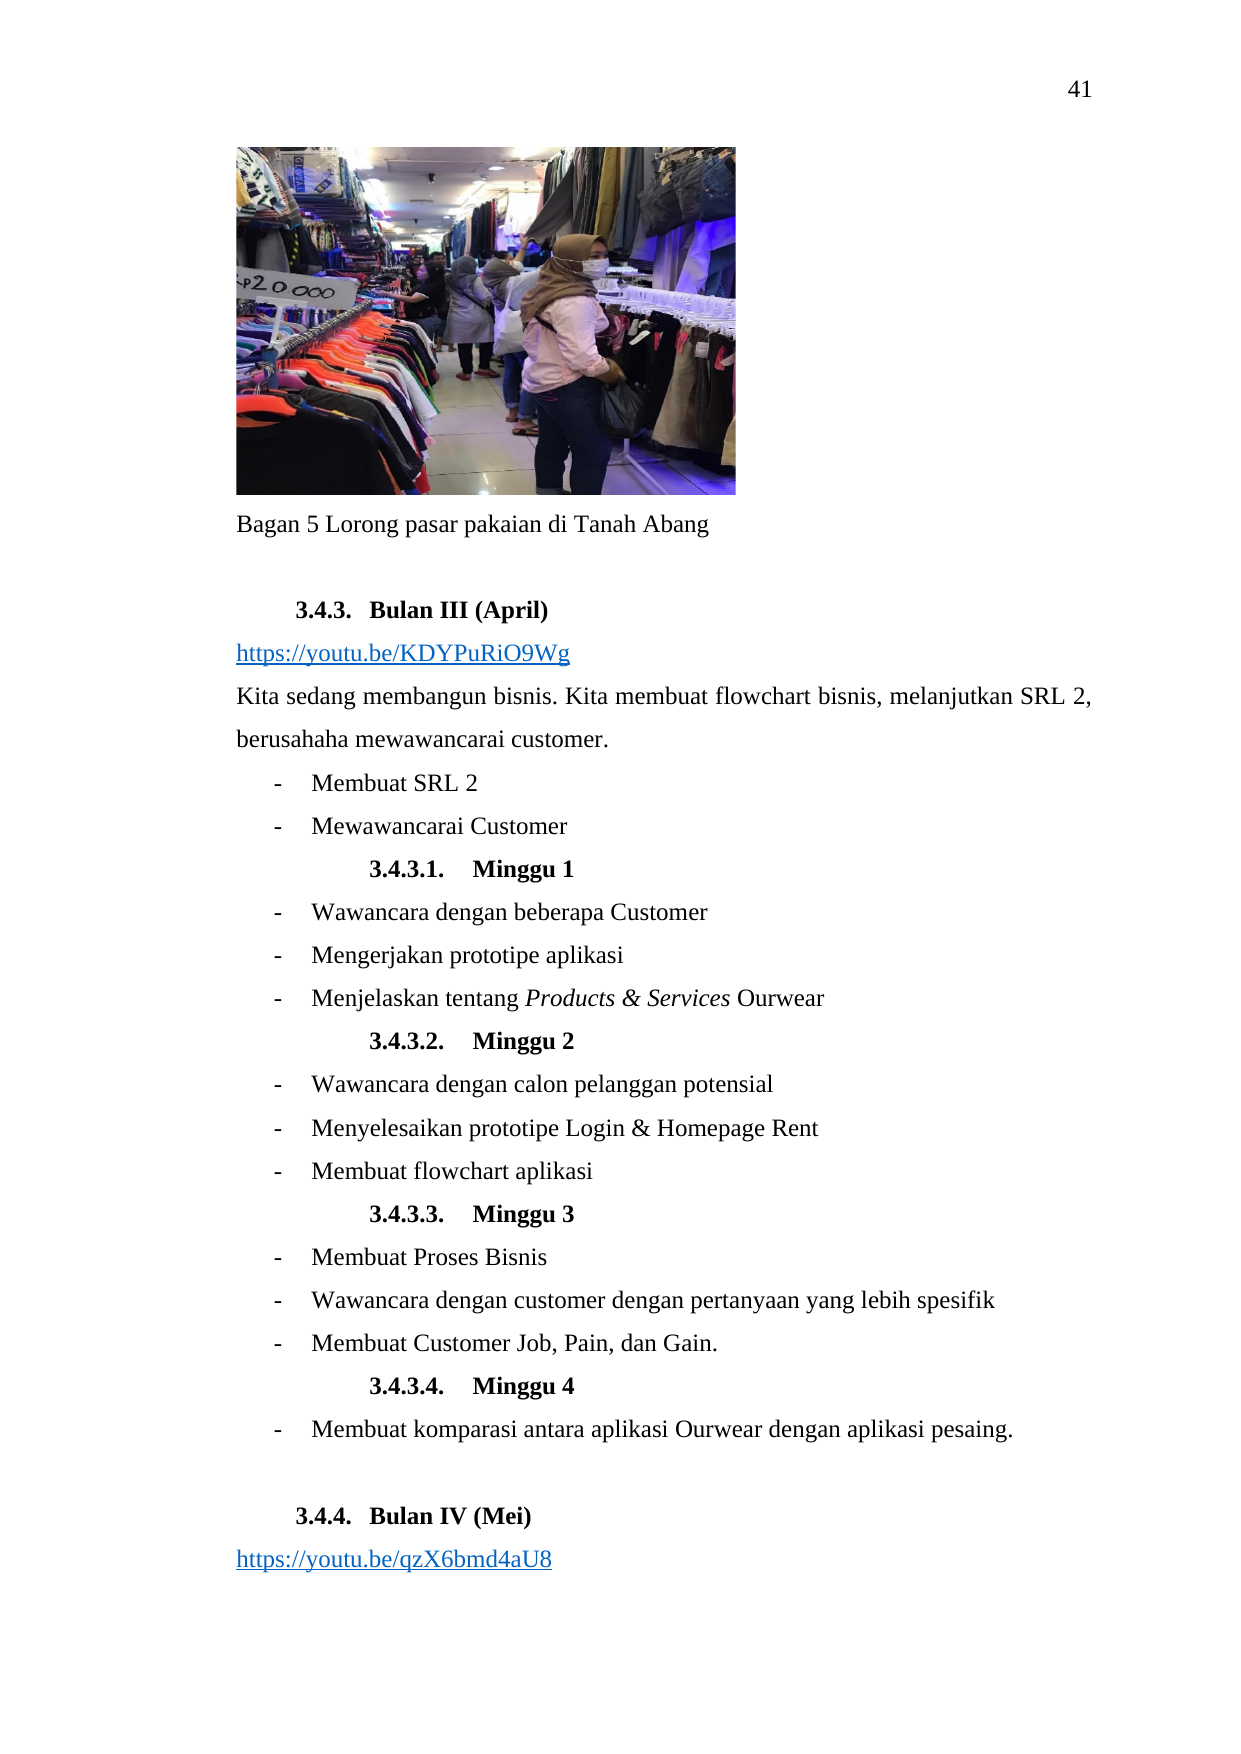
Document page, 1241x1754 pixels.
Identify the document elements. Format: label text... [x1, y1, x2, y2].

subtitle Minggu 3 [369, 1199, 1092, 1228]
list Menjelaskan tentang Products & Services Ourwear [274, 983, 1092, 1012]
text https://youtu.be/KDYPuRiO9Wg [236, 638, 1092, 667]
list Wawancara dengan customer dengan pertanyaan yang lebih spesifik [274, 1285, 1092, 1314]
subtitle Bulan IV (Mei) [295, 1501, 1092, 1529]
list Membuat komparasi antara aplikasi Ourwear dengan aplikasi pesaing. [274, 1414, 1092, 1443]
list Membuat SRL 2 [274, 768, 1092, 796]
text Kita sedang membangun bisnis. Kita membuat flowchart bisnis, melanjutkan SRL 2, berusahaha mewawancarai customer. [236, 681, 1092, 753]
list Wawancara dengan beberapa Customer [274, 897, 1092, 926]
text https://youtu.be/qzX6bmd4aU8 [236, 1544, 1092, 1573]
subtitle Minggu 2 [369, 1026, 1092, 1055]
subtitle Minggu 4 [369, 1371, 1092, 1400]
picture [236, 147, 736, 495]
list Mengerjakan prototipe aplikasi [274, 940, 1092, 969]
list Membuat Customer Job, Pain, dan Gain. [274, 1328, 1092, 1357]
subtitle Minggu 1 [369, 854, 1092, 883]
subtitle Bulan III (April) [295, 595, 1092, 624]
list Membuat flowchart aplikasi [274, 1156, 1092, 1184]
list Menyelesaikan prototipe Login & Homepage Rent [274, 1113, 1092, 1141]
list Membuat Proses Bisnis [274, 1242, 1092, 1271]
list Wawancara dengan calon pelanggan potensial [274, 1069, 1092, 1098]
list Mewawancarai Customer [274, 811, 1092, 839]
text Bagan Lorong pasar pakaian di Tanah Abang [236, 509, 1092, 538]
